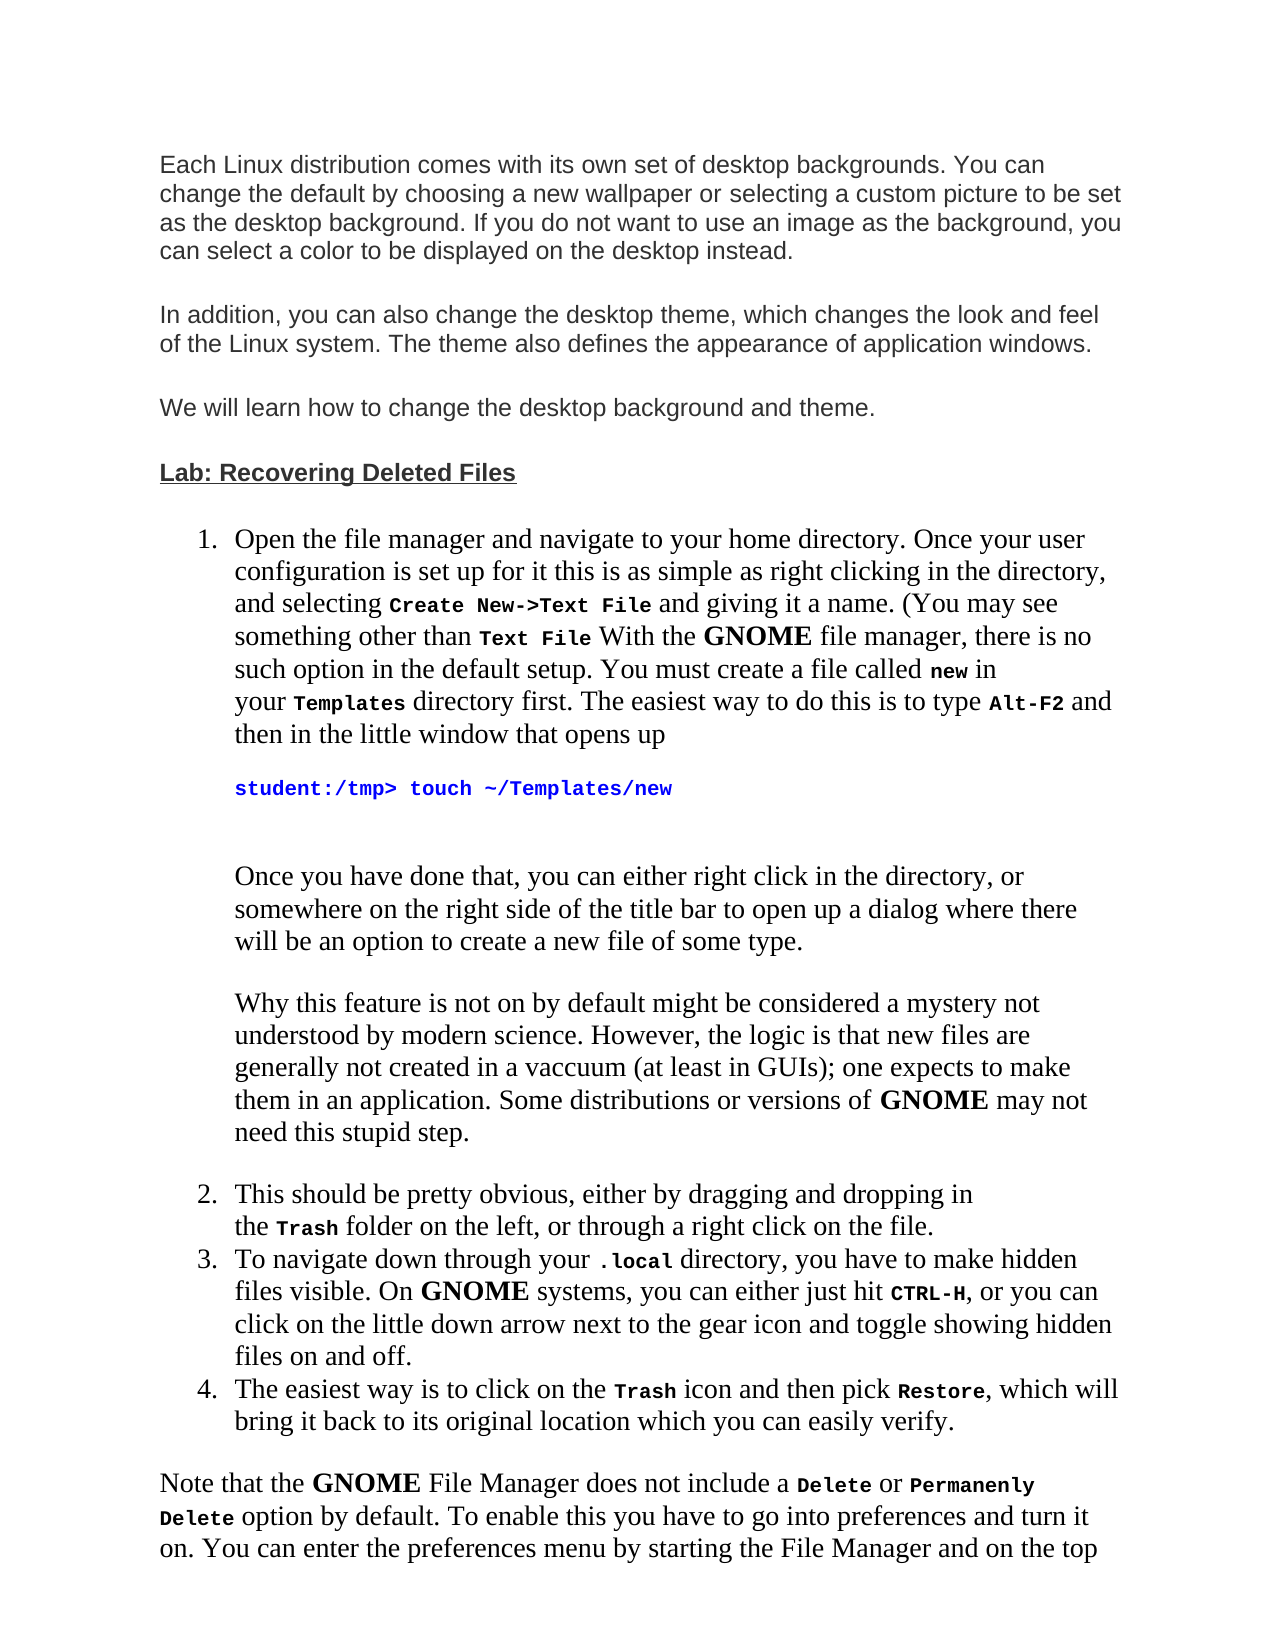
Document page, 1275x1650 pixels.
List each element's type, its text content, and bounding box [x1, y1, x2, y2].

text We will learn how to change the desktop background and theme. [159, 393, 1125, 422]
list To navigate down through your .local directory, you have to make hidden files visible. On GNOME systems, you can either just hit CTRL-H, or you can click on the little down arrow next to the gear icon and toggle showing hidden files on and off. [197, 1242, 1125, 1372]
list The easiest way is to click on the Trash icon and then pick Restore, which will bring it back to its original location which you can easily verify. [197, 1372, 1125, 1437]
text Lab: Recovering Deleted Files [159, 457, 1125, 486]
list Open the file manager and navigate to your home directory. Once your user configuration is set up for it this is as simple as right clicking in the directory, and selecting Create New->Text File and giving it a name. (You may see something other than Text File With the GNOME file manager, there is no such option in the default setup. You must create a file called new in your Templates directory first. The easiest way to do this is to type Alt-F2 and then in the little window that opens up [197, 522, 1125, 749]
list This should be pretty obvious, either by dragging and dropping in the Trash folder on the left, or through a right click on the file. [197, 1177, 1125, 1242]
text Once you have done that, you can either right click in the directory, or somewhere on the right side of the title bar to open up a dialog where there will be an option to create a new file of some type. [234, 859, 1125, 956]
text Each Linux distribution comes with its own set of desktop backgrounds. You can change the default by choosing a new wallpaper or selecting a custom picture to be set as the desktop background. If you do not want to use an image as the background, you can select a color to be displayed on the desktop instead. [159, 150, 1125, 265]
text In addition, you can also change the desktop theme, which changes the look and feel of the Linux system. The theme also defines the appearance of application windows. [159, 300, 1125, 358]
text Why this feature is not on by default might be considered a mystery not understood by modern science. However, the logic is that new files are generally not created in a vaccuum (at least in GUIs); one expects to make them in an application. Some distributions or versions of GNOME may not need this stupid step. [234, 986, 1125, 1148]
text student:/tmp> touch ~/Templates/new [234, 778, 1125, 802]
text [159, 1466, 1125, 1563]
